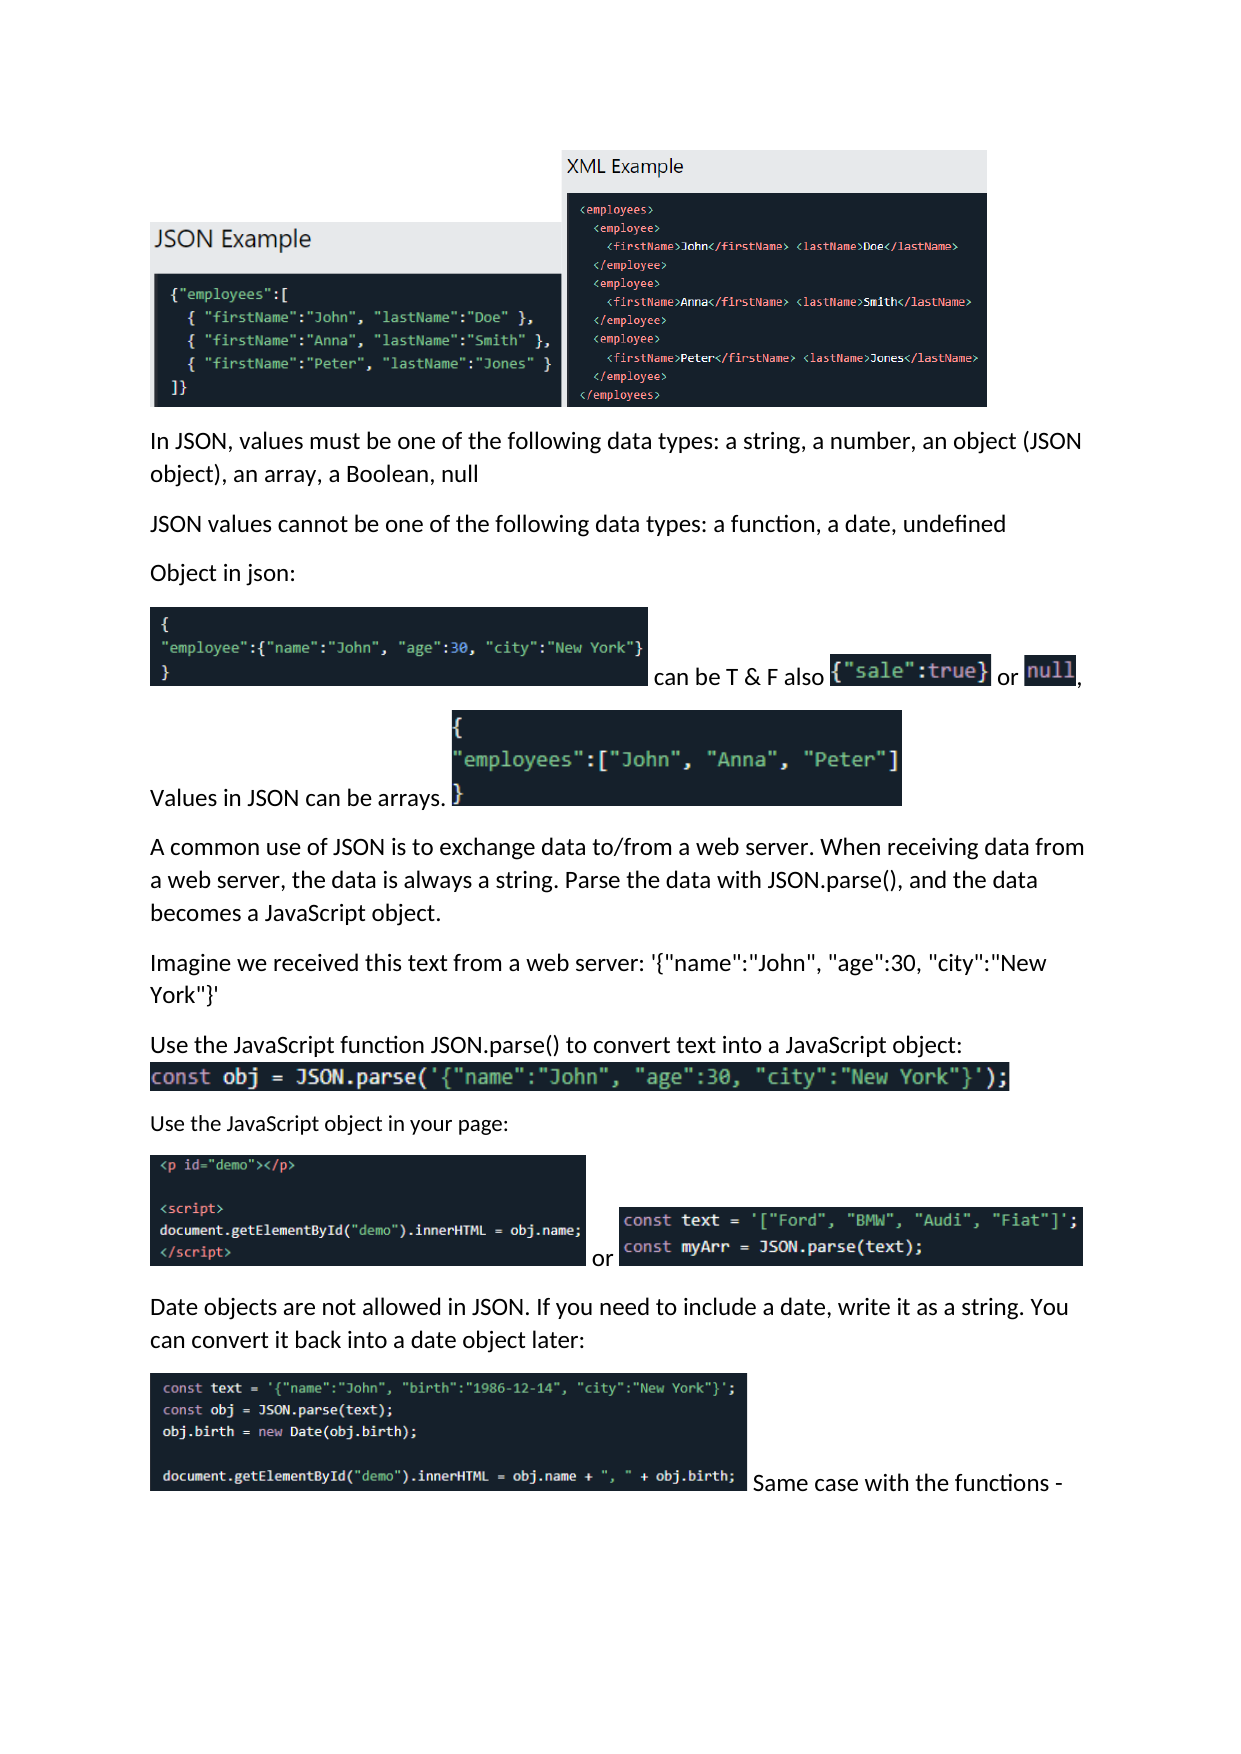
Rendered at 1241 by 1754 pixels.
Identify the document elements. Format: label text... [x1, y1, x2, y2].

picture [1024, 655, 1076, 686]
text In JSON, values must be one of the following data types: a string, a number, an object (JSON object), an array, a Boolean, null [150, 426, 1090, 489]
picture [619, 1207, 1083, 1266]
text A common use of JSON is to exchange data to/from a web server. When receiving data from a web server, the data is always a string. Parse the data with JSON.parse(), and the data becomes a JavaScript object. [150, 831, 1090, 928]
picture [830, 654, 992, 686]
picture [150, 1373, 748, 1491]
text Use the JavaScript object in your page: [150, 1109, 1090, 1137]
picture [150, 150, 987, 407]
picture [150, 1155, 586, 1266]
picture [150, 607, 648, 686]
text Date objects are not allowed in JSON. If you need to include a date, write it as a string. You can convert it back into a date object later: [150, 1291, 1090, 1355]
picture [150, 1062, 1010, 1091]
text JSON values cannot be one of the following data types: a function, a date, undefined [150, 508, 1090, 538]
picture [451, 710, 902, 806]
text Imagine we received this text from a web server: '{"name":"John", "age":30, "city":"New York"}' [150, 947, 1090, 1010]
text Object in json: [150, 558, 1090, 588]
